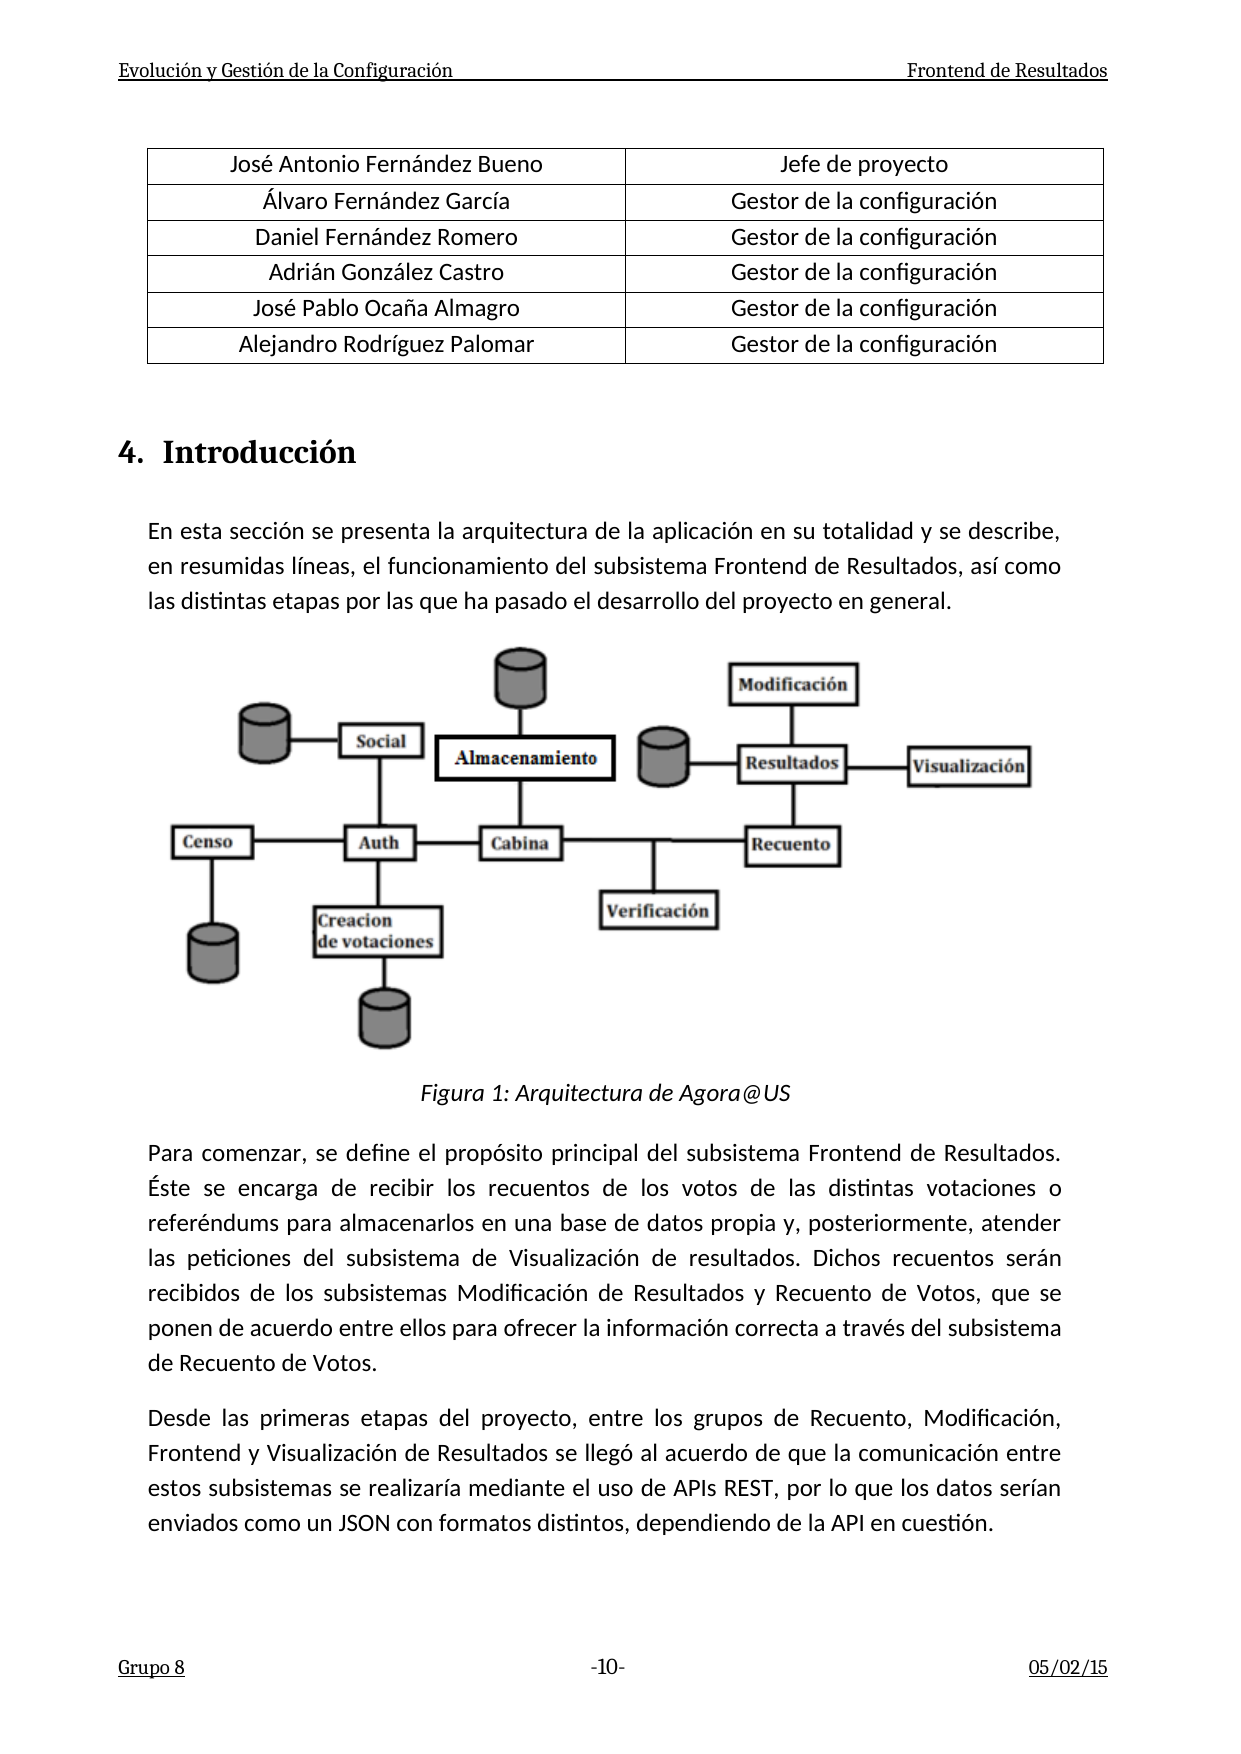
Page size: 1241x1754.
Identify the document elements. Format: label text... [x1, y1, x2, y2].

table_cell José Pablo Ocaña Almagro [148, 293, 625, 327]
table_cell Jefe de proyecto [626, 149, 1103, 184]
subtitle Introducción [118, 434, 1063, 472]
table_cell Adrián González Castro [148, 256, 625, 292]
text Desde las primeras etapas del proyecto, entre los grupos de Recuento, Modificación, Frontend y Visualización de Resultados se llegó al acuerdo de que la comunicación entre estos subsistemas se realizaría mediante el uso de APIs REST, por lo que los datos serían enviados como un JSON con formatos distintos, dependiendo de la API en cuestión. [148, 1402, 1063, 1538]
table_cell Gestor de la configuración [626, 221, 1103, 255]
table_cell Álvaro Fernández García [148, 185, 625, 219]
table_cell Gestor de la configuración [626, 185, 1103, 219]
picture [147, 641, 1051, 1073]
table_cell Gestor de la configuración [626, 328, 1103, 362]
table_cell Daniel Fernández Romero [148, 221, 625, 255]
table_cell Alejandro Rodríguez Palomar [148, 328, 625, 362]
text En esta sección se presenta la arquitectura de la aplicación en su totalidad y se describe, en resumidas líneas, el funcionamiento del subsistema Frontend de Resultados, así como las distintas etapas por las que ha pasado el desarrollo del proyecto en general. [148, 515, 1063, 616]
text Para comenzar, se define el propósito principal del subsistema Frontend de Resultados. Éste se encarga de recibir los recuentos de los votos de las distintas votaciones o referéndums para almacenarlos en una base de datos propia y, posteriormente, atender las peticiones del subsistema de Visualización de resultados. Dichos recuentos serán recibidos de los subsistemas Modificación de Resultados y Recuento de Votos, que se ponen de acuerdo entre ellos para ofrecer la información correcta a través del subsistema de Recuento de Votos. [148, 1137, 1063, 1377]
table_cell Gestor de la configuración [626, 293, 1103, 327]
text Figura 1: Arquitectura de Agora@US [148, 1077, 1063, 1107]
table_cell José Antonio Fernández Bueno [148, 149, 625, 184]
table_cell Gestor de la configuración [626, 256, 1103, 292]
